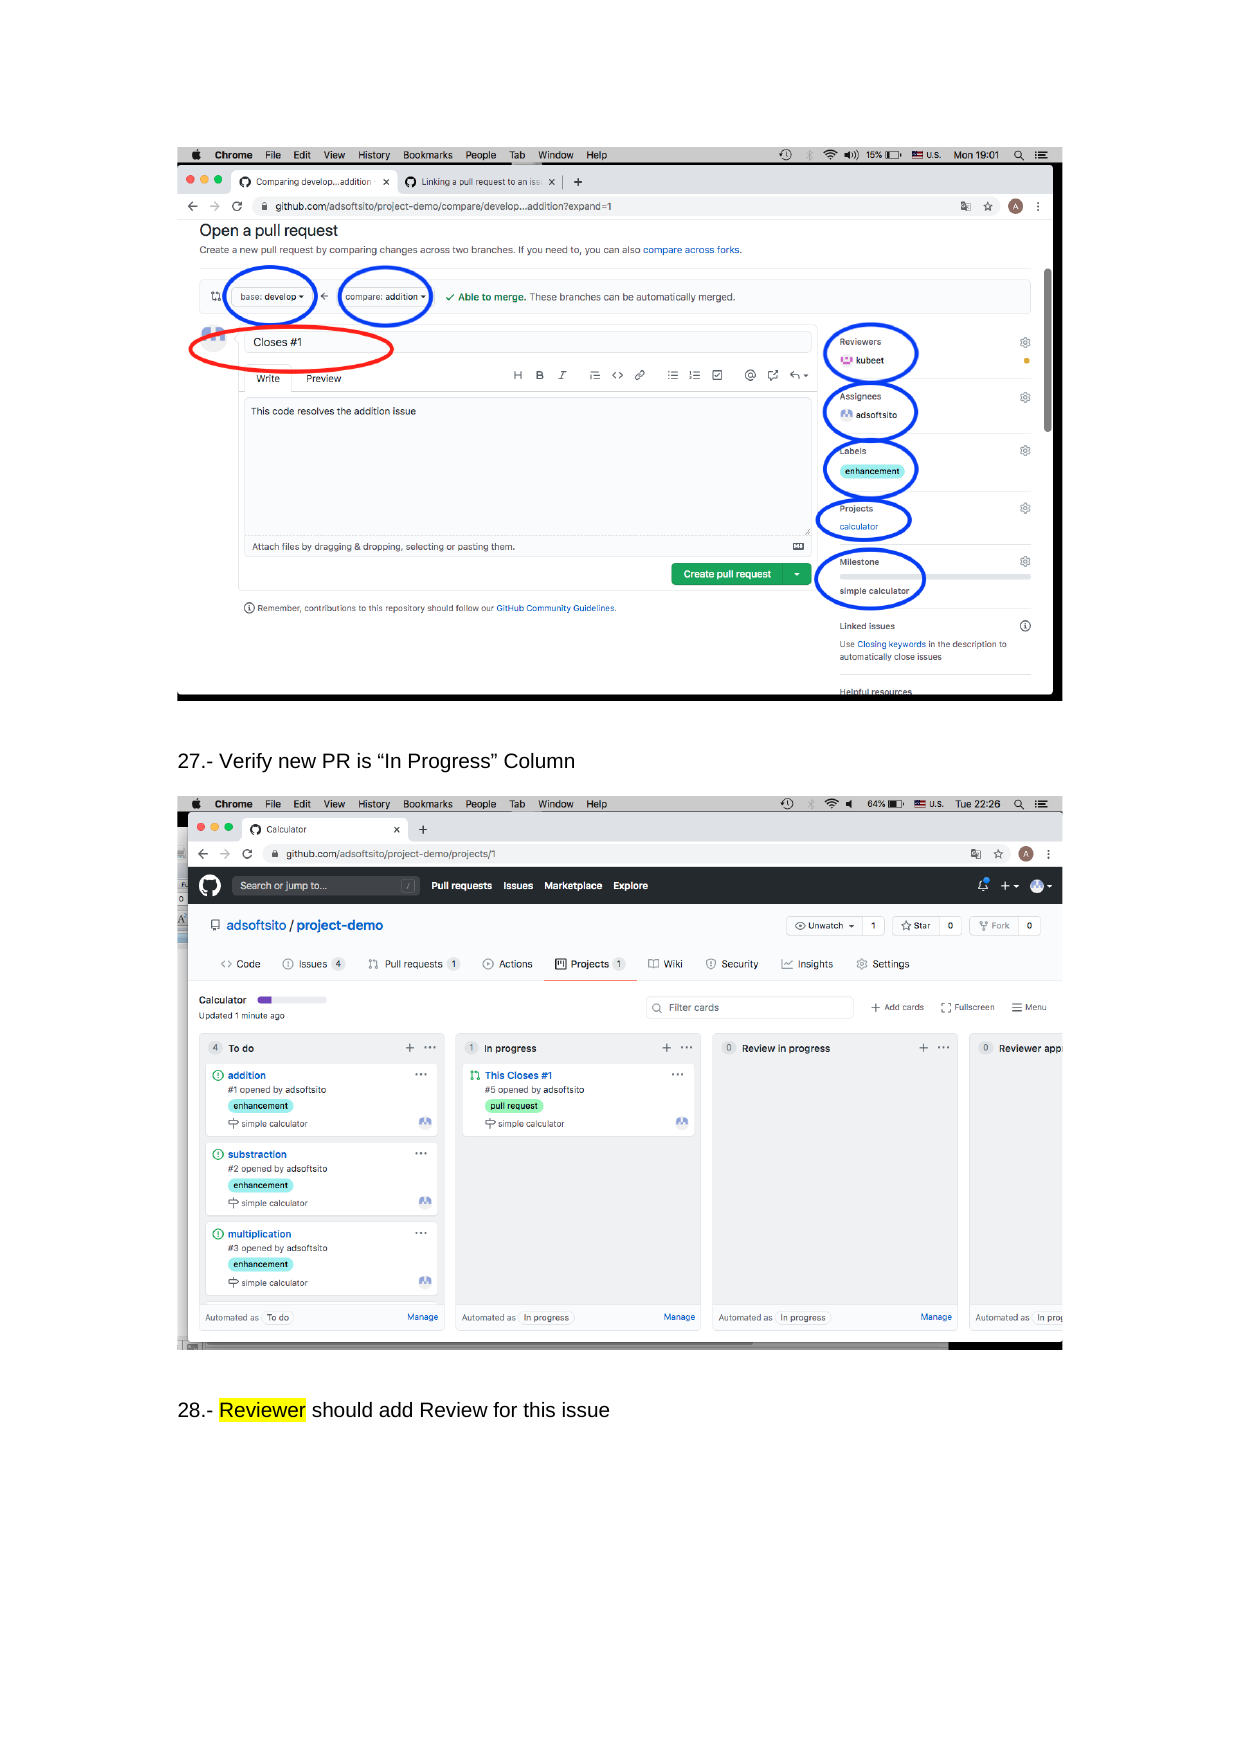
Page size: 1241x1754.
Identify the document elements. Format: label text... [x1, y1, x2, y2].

text 28.- Reviewer should add Review for this issue [306, 1398, 1063, 1422]
text 27.- Verify new PR is “In Progress” Column [177, 749, 1063, 773]
picture [177, 147, 1063, 701]
picture [177, 796, 1063, 1350]
